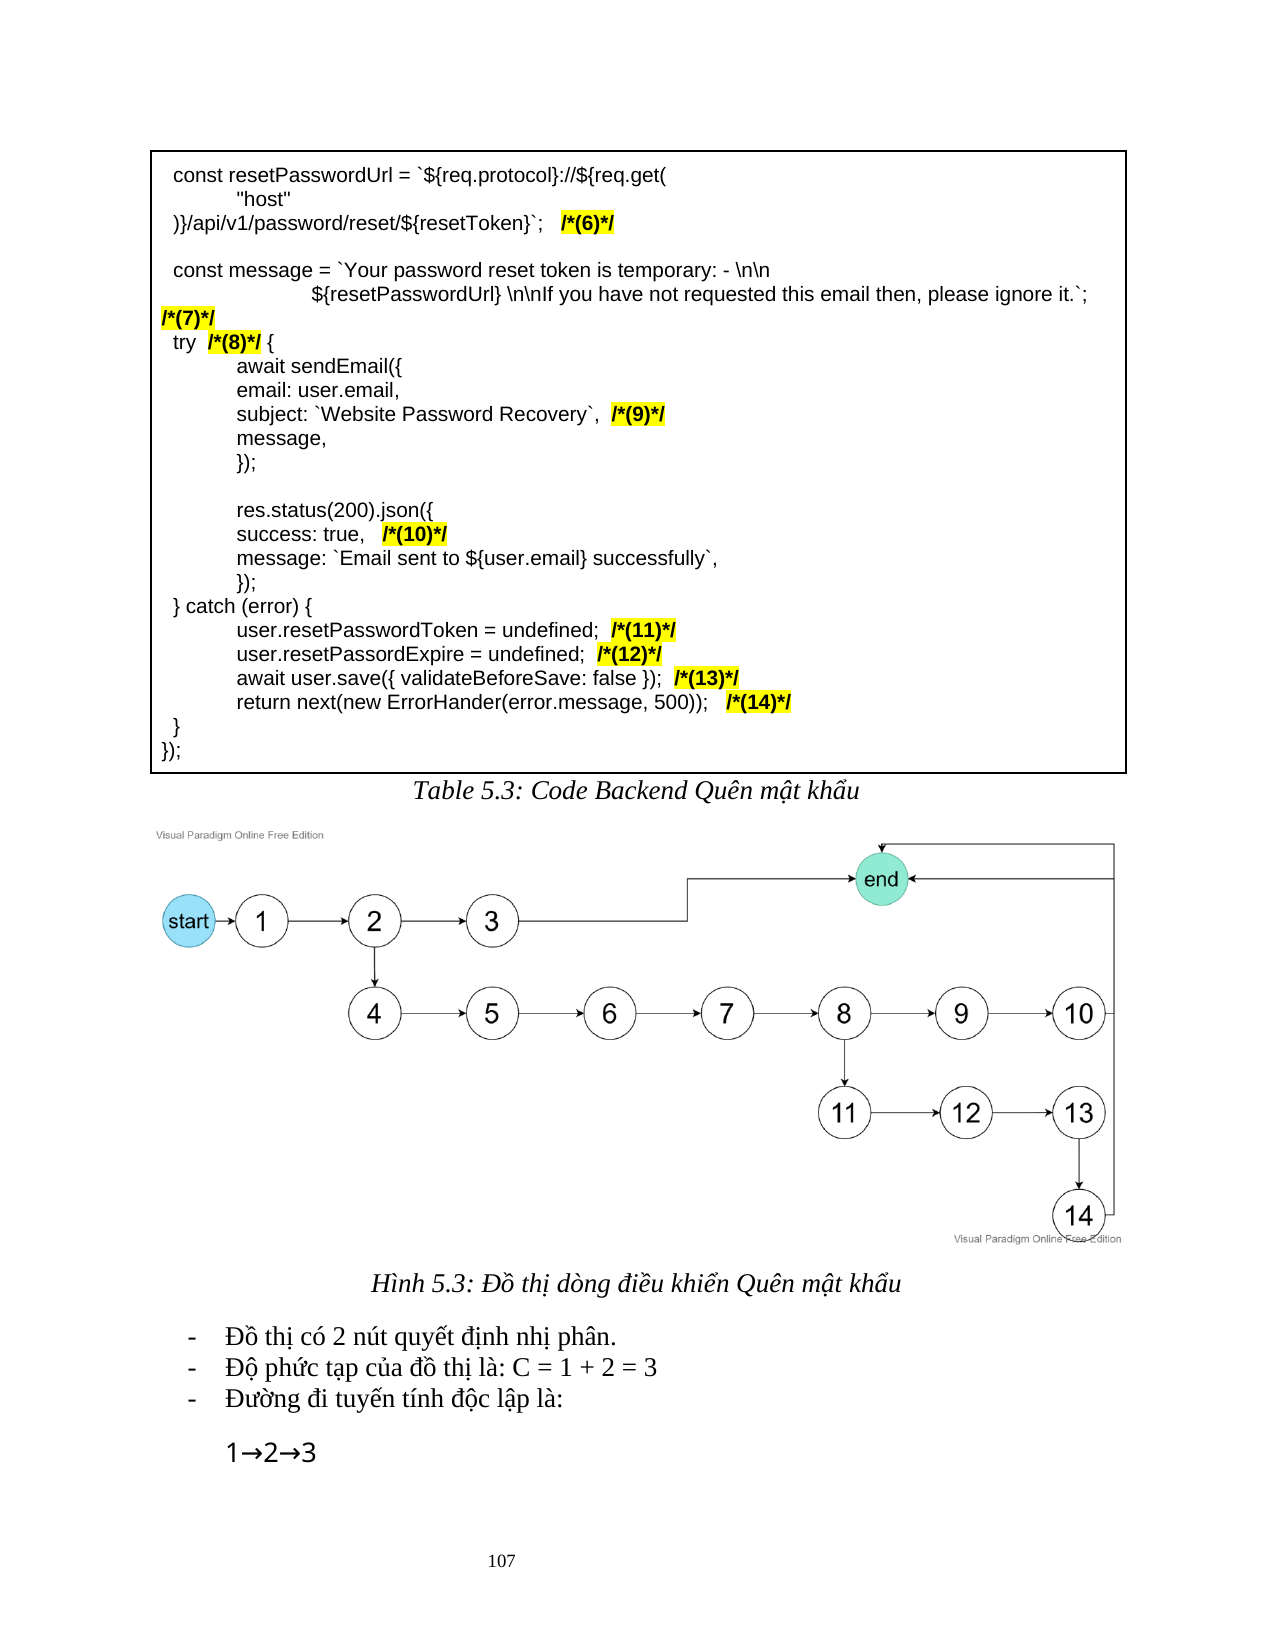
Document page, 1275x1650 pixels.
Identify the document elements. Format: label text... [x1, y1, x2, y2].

text Hình 5.3: Đồ thị dòng điều khiển Quên mật khẩu [150, 1268, 1125, 1299]
picture [150, 826, 1125, 1247]
list Đồ thị có 2 nút quyết định nhị phân. [187, 1319, 1125, 1351]
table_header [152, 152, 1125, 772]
list Đường đi tuyến tính độc lập là: [187, 1382, 1125, 1413]
list Độ phức tạp của đồ thị là: C = 1 + 2 = 3 [187, 1351, 1125, 1382]
text Table 5.3: Code Backend Quên mật khẩu [150, 774, 1125, 805]
text 1→2→3 [225, 1434, 1125, 1471]
